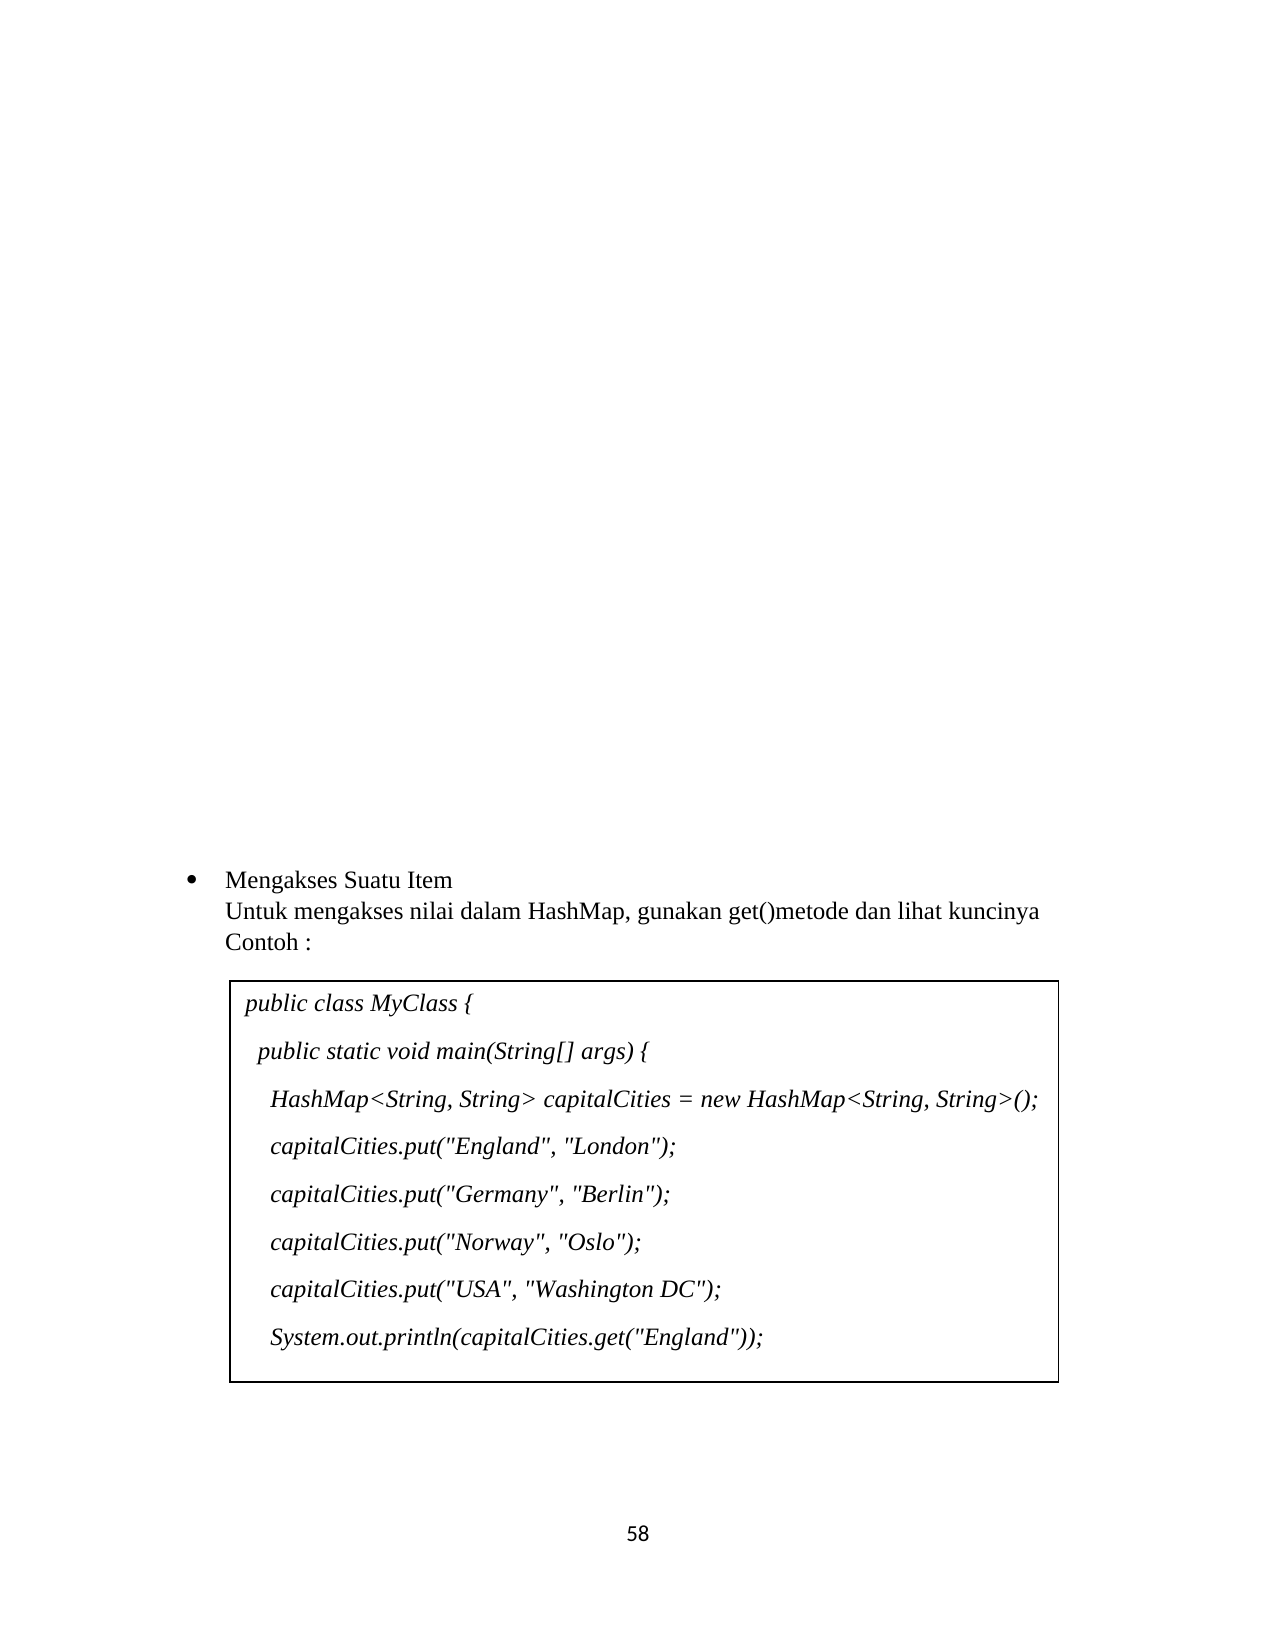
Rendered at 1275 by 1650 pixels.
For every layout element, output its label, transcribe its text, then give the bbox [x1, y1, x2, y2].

list Untuk mengakses nilai dalam HashMap, gunakan get()metode dan lihat kuncinya [225, 896, 1125, 925]
list Contoh : [225, 927, 1125, 956]
list Mengakses Suatu Item [187, 865, 1125, 894]
